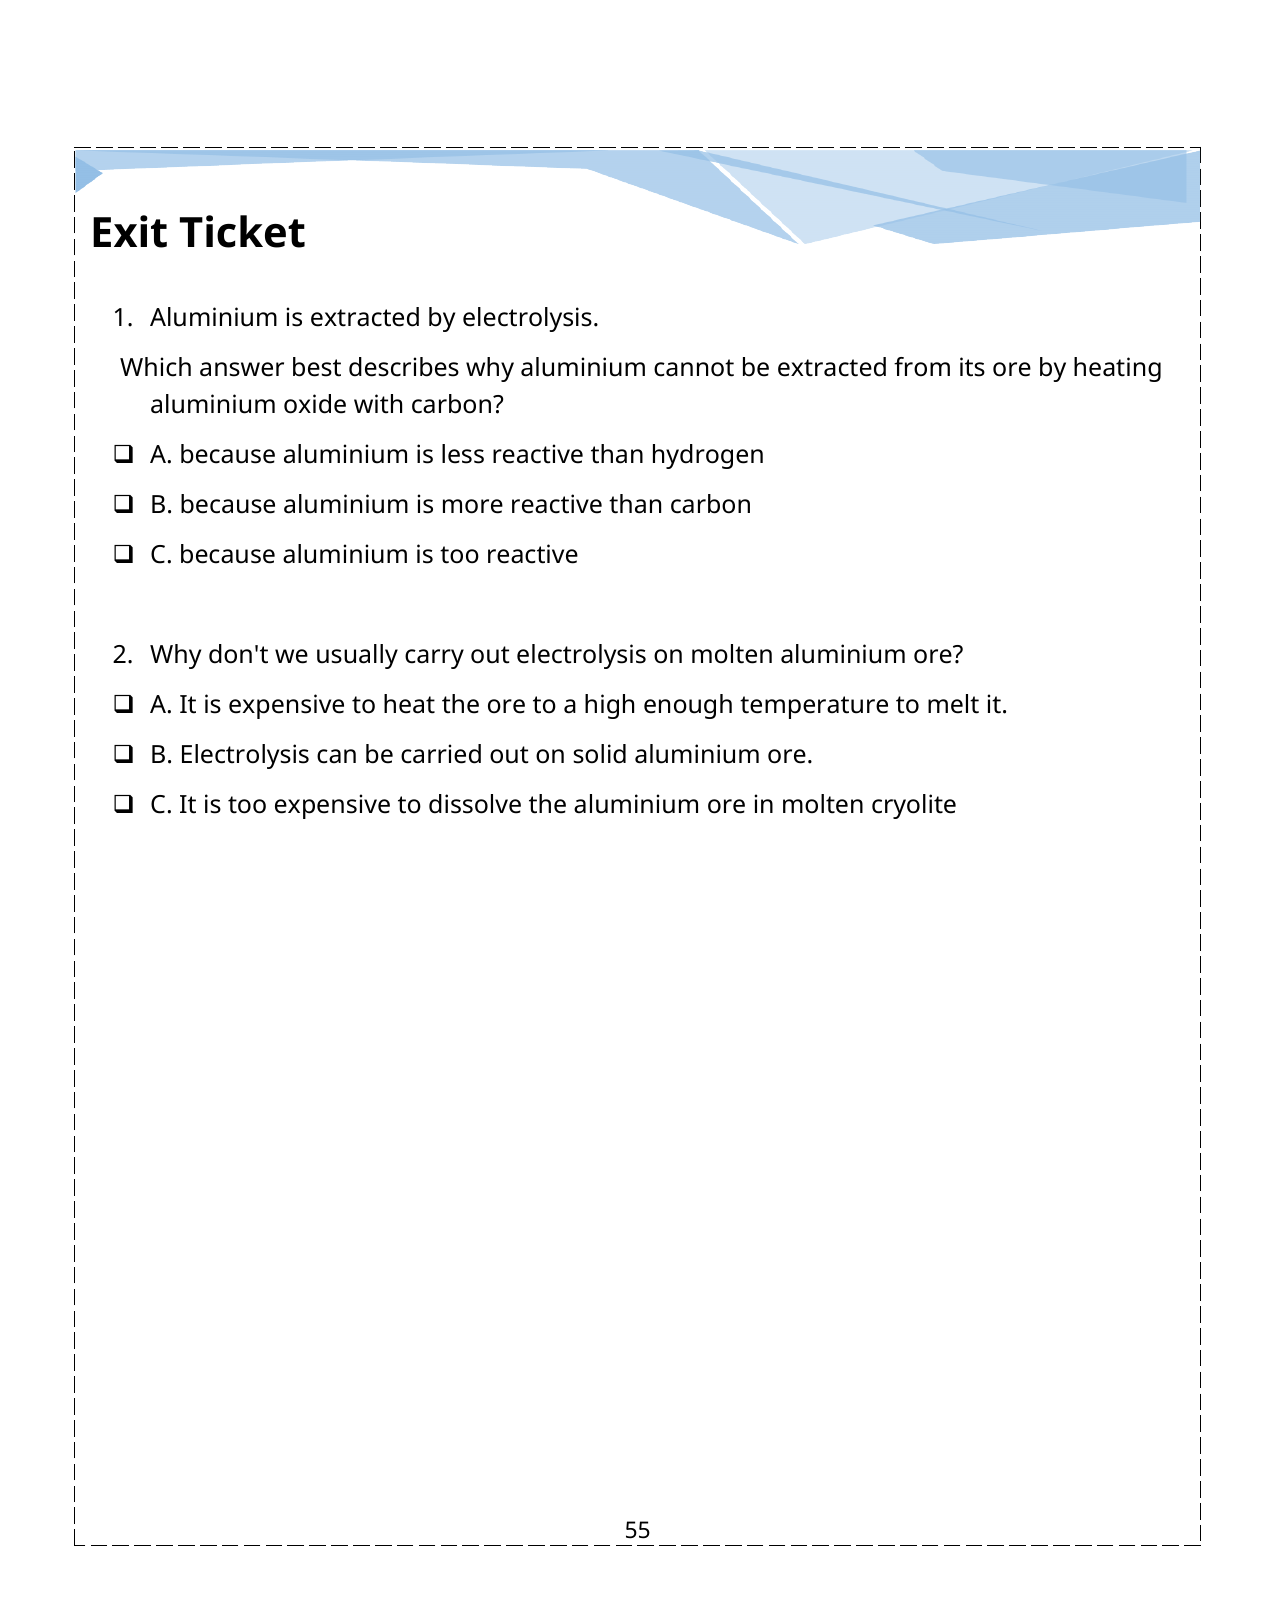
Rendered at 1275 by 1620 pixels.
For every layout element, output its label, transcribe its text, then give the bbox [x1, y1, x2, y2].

list B. Electrolysis can be carried out on solid aluminium ore. [112, 736, 1200, 770]
picture [246, 238, 253, 244]
list C. because aluminium is too reactive [112, 537, 1200, 571]
list Aluminium is extracted by electrolysis. [112, 300, 1200, 334]
picture [75, 150, 1200, 244]
picture [271, 228, 280, 233]
list Why don't we usually carry out electrolysis on molten aluminium ore? [112, 637, 1200, 671]
list B. because aluminium is more reactive than carbon [112, 487, 1200, 521]
list A. because aluminium is less reactive than hydrogen [112, 437, 1200, 471]
list A. It is expensive to heat the ore to a high enough temperature to melt it. [112, 686, 1200, 721]
list C. It is too expensive to dissolve the aluminium ore in molten cryolite [112, 786, 1200, 820]
text Which answer best describes why aluminium cannot be extracted from its ore by heating aluminium oxide with carbon? [120, 350, 1200, 421]
